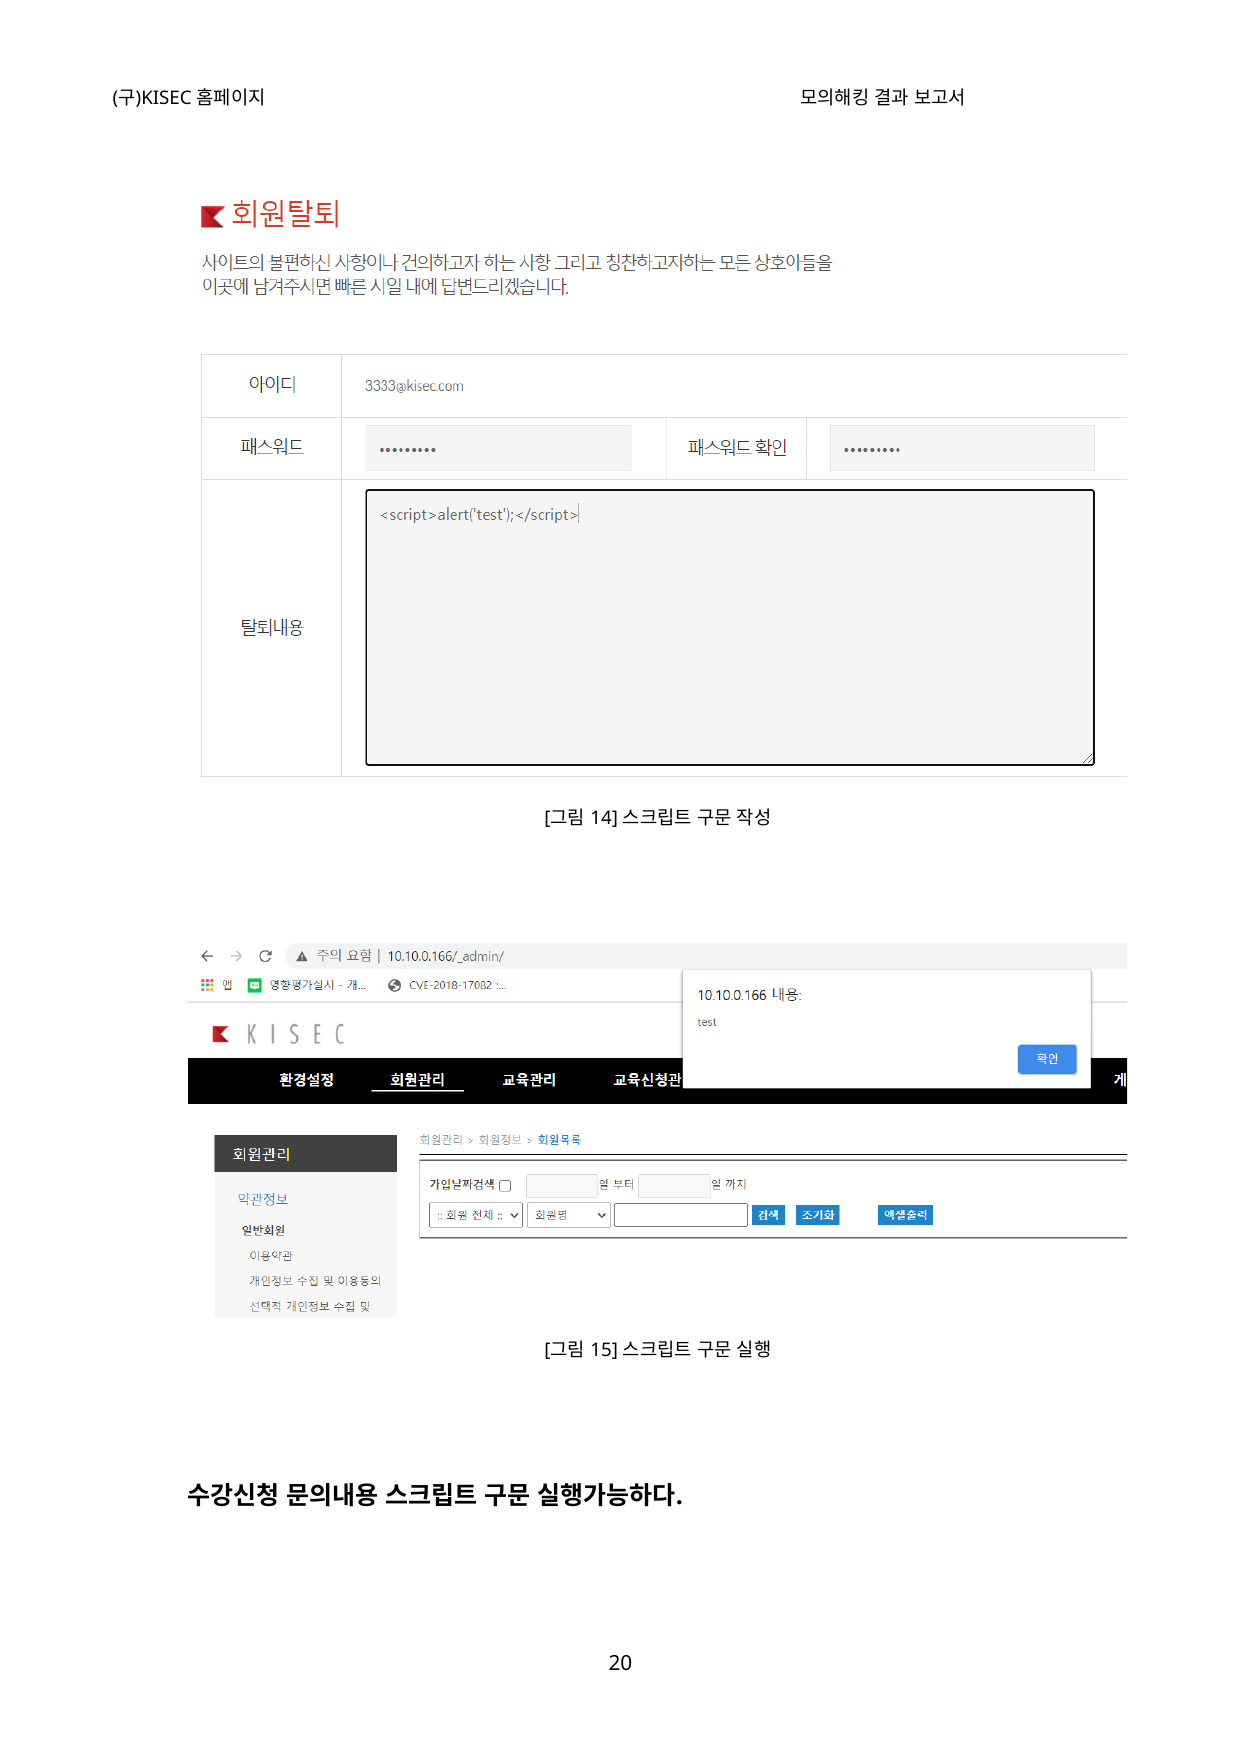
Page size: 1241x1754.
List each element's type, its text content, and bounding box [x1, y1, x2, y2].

picture [188, 175, 1128, 784]
text 수강신청 문의내용 스크립트 구문 실행가능하다. [187, 1476, 1128, 1512]
picture [188, 942, 1128, 1317]
text [그림 14] 스크립트 구문 작성 [112, 802, 1128, 829]
text [그림 15] 스크립트 구문 실행 [112, 1335, 1128, 1362]
